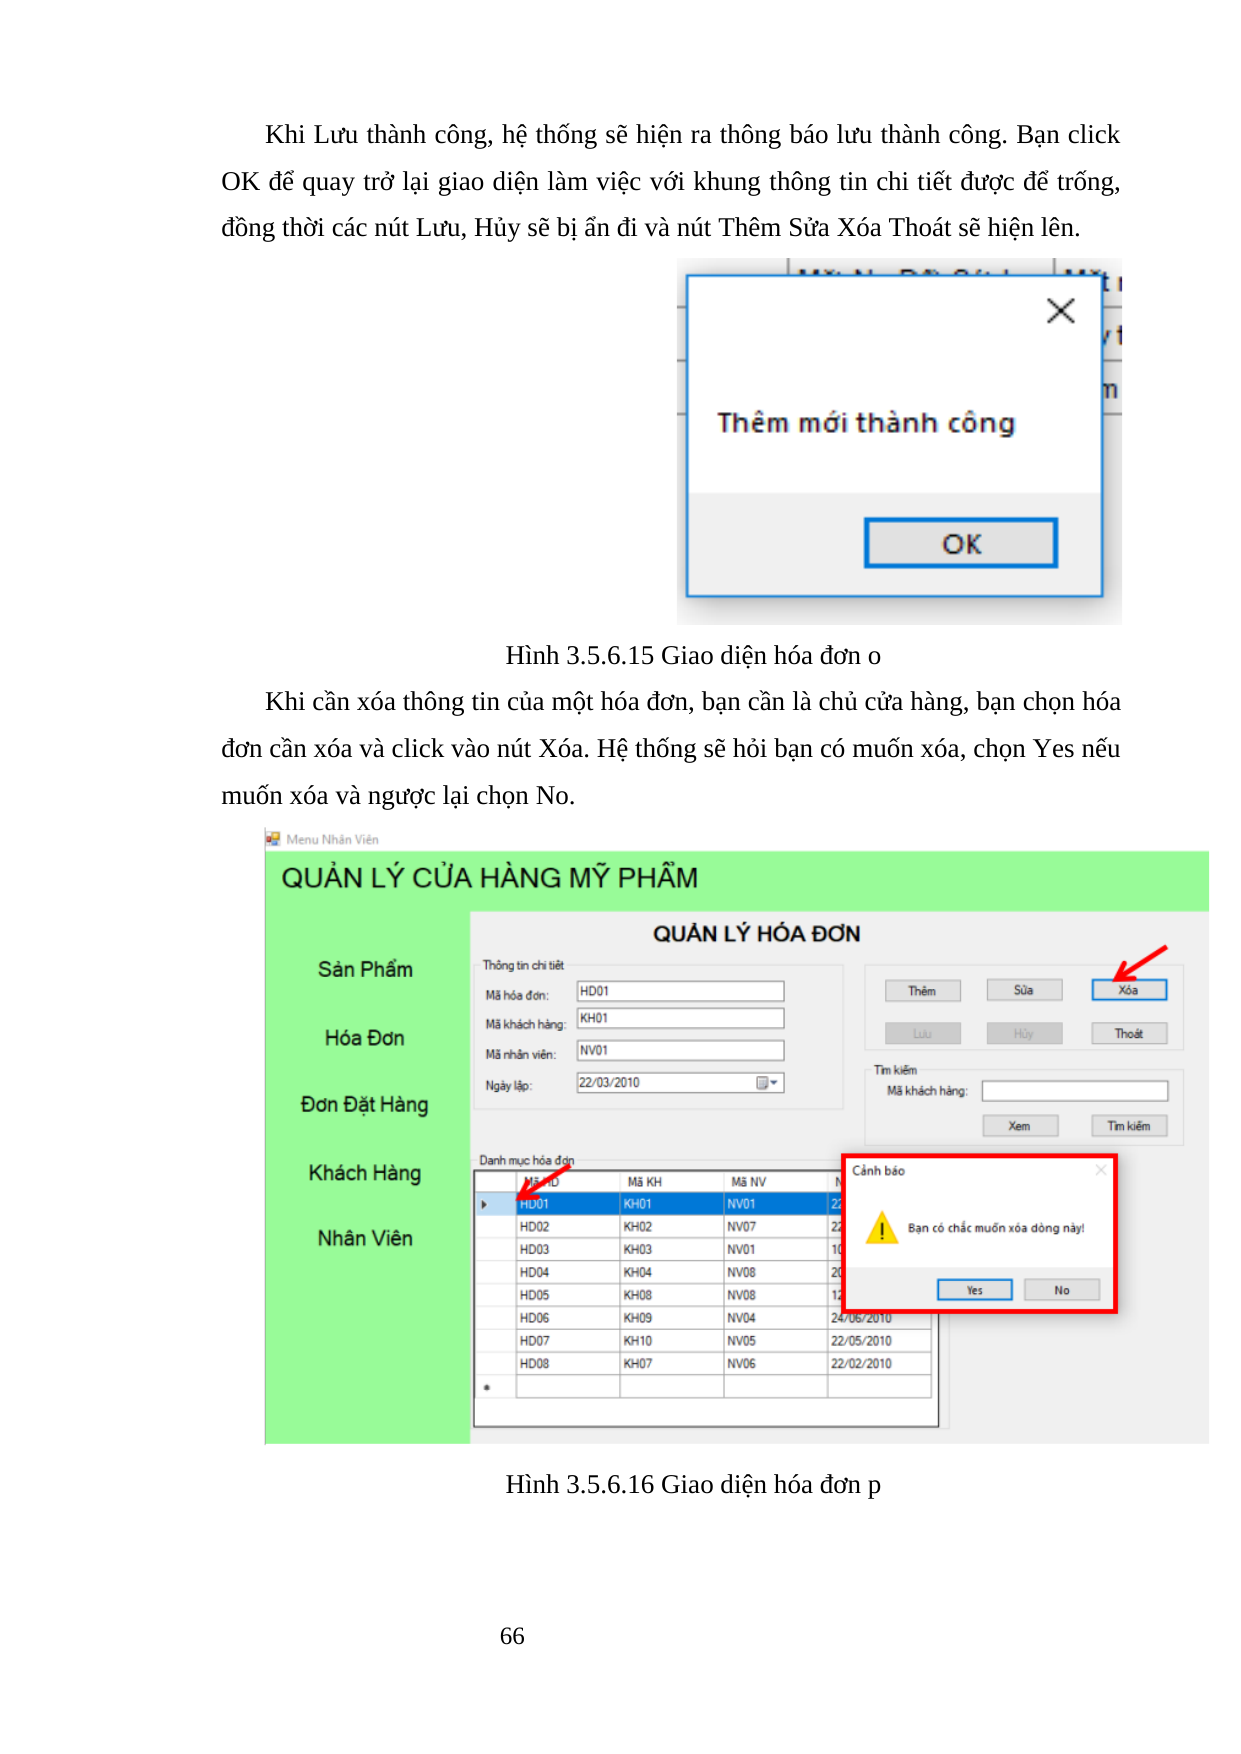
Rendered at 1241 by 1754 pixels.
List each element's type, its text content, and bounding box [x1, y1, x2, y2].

list Khi Lưu thành công, hệ thống sẽ hiện ra thông báo lưu thành công. Bạn click OK để quay trở lại giao diện làm việc với khung thông tin chi tiết được để trống, đồng thời các nút Lưu, Hủy sẽ bị ẩn đi và nút Thêm Sửa Xóa Thoát sẽ hiện lên. [221, 118, 1122, 243]
list Hình 3.5.6.15 Giao diện hóa đơn o [221, 639, 1122, 670]
list Khi cần xóa thông tin của một hóa đơn, bạn cần là chủ cửa hàng, bạn chọn hóa đơn cần xóa và click vào nút Xóa. Hệ thống sẽ hỏi bạn có muốn xóa, chọn Yes nếu muốn xóa và ngược lại chọn No. [221, 685, 1122, 810]
list Hình 3.5.6.16 Giao diện hóa đơn p [221, 1469, 1122, 1500]
picture [264, 825, 1210, 1455]
picture [676, 258, 1123, 625]
